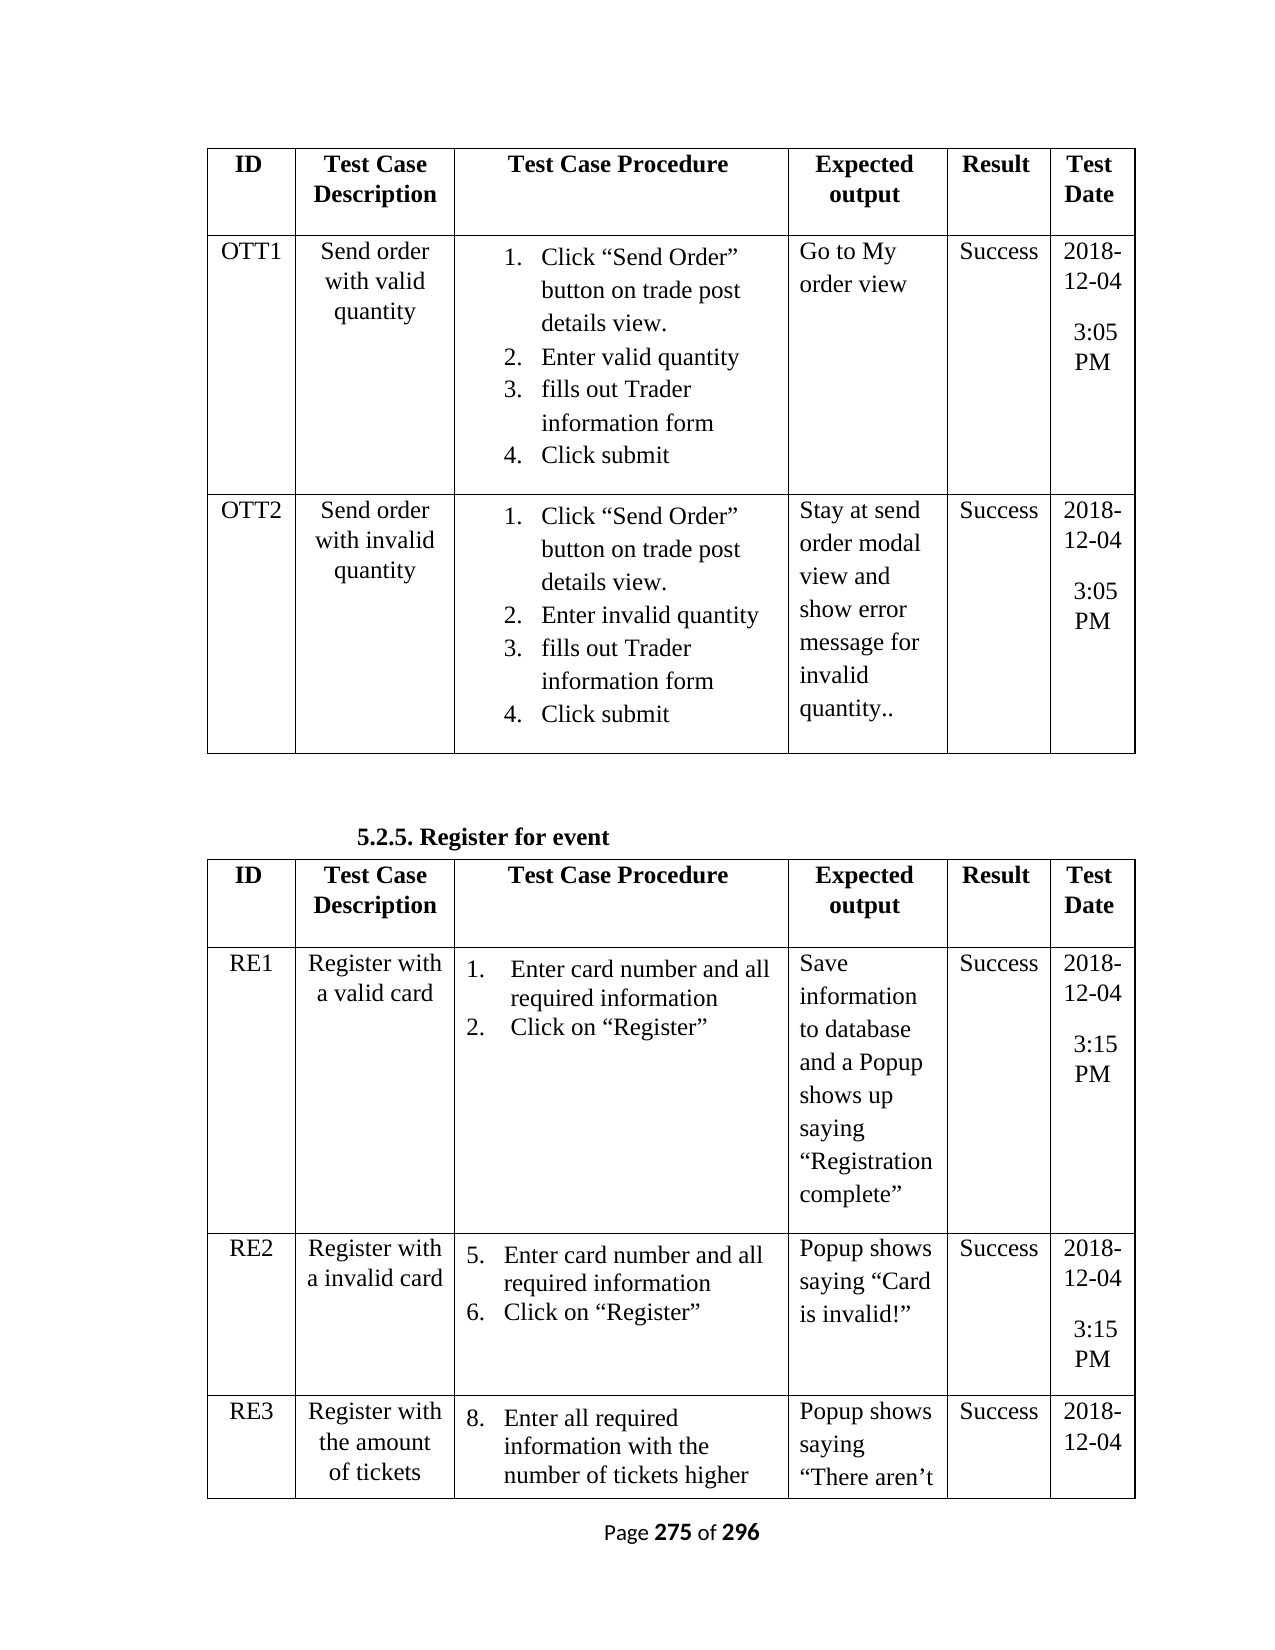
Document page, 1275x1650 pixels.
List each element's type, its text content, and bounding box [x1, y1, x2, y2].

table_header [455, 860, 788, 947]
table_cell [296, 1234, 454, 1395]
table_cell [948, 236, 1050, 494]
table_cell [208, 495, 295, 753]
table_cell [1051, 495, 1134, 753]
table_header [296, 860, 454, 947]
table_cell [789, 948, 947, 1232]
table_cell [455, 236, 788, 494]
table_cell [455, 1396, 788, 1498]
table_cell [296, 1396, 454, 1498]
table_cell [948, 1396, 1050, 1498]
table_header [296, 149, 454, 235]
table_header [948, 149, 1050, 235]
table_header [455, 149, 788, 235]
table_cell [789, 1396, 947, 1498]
subtitle 5.2.5. Register for event [207, 822, 1157, 851]
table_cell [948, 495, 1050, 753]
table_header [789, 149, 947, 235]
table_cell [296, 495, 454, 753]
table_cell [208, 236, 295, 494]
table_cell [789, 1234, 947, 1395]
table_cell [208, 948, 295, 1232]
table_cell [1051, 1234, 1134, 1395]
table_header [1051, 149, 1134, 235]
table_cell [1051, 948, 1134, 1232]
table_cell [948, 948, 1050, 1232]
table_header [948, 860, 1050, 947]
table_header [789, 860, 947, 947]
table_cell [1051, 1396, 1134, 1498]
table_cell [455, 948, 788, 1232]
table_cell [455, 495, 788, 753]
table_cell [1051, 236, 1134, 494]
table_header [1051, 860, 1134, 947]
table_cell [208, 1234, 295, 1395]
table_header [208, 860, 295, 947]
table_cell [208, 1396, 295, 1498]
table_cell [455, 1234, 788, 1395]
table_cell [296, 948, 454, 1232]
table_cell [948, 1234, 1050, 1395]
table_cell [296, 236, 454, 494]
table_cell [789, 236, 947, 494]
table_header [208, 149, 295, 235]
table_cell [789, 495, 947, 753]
